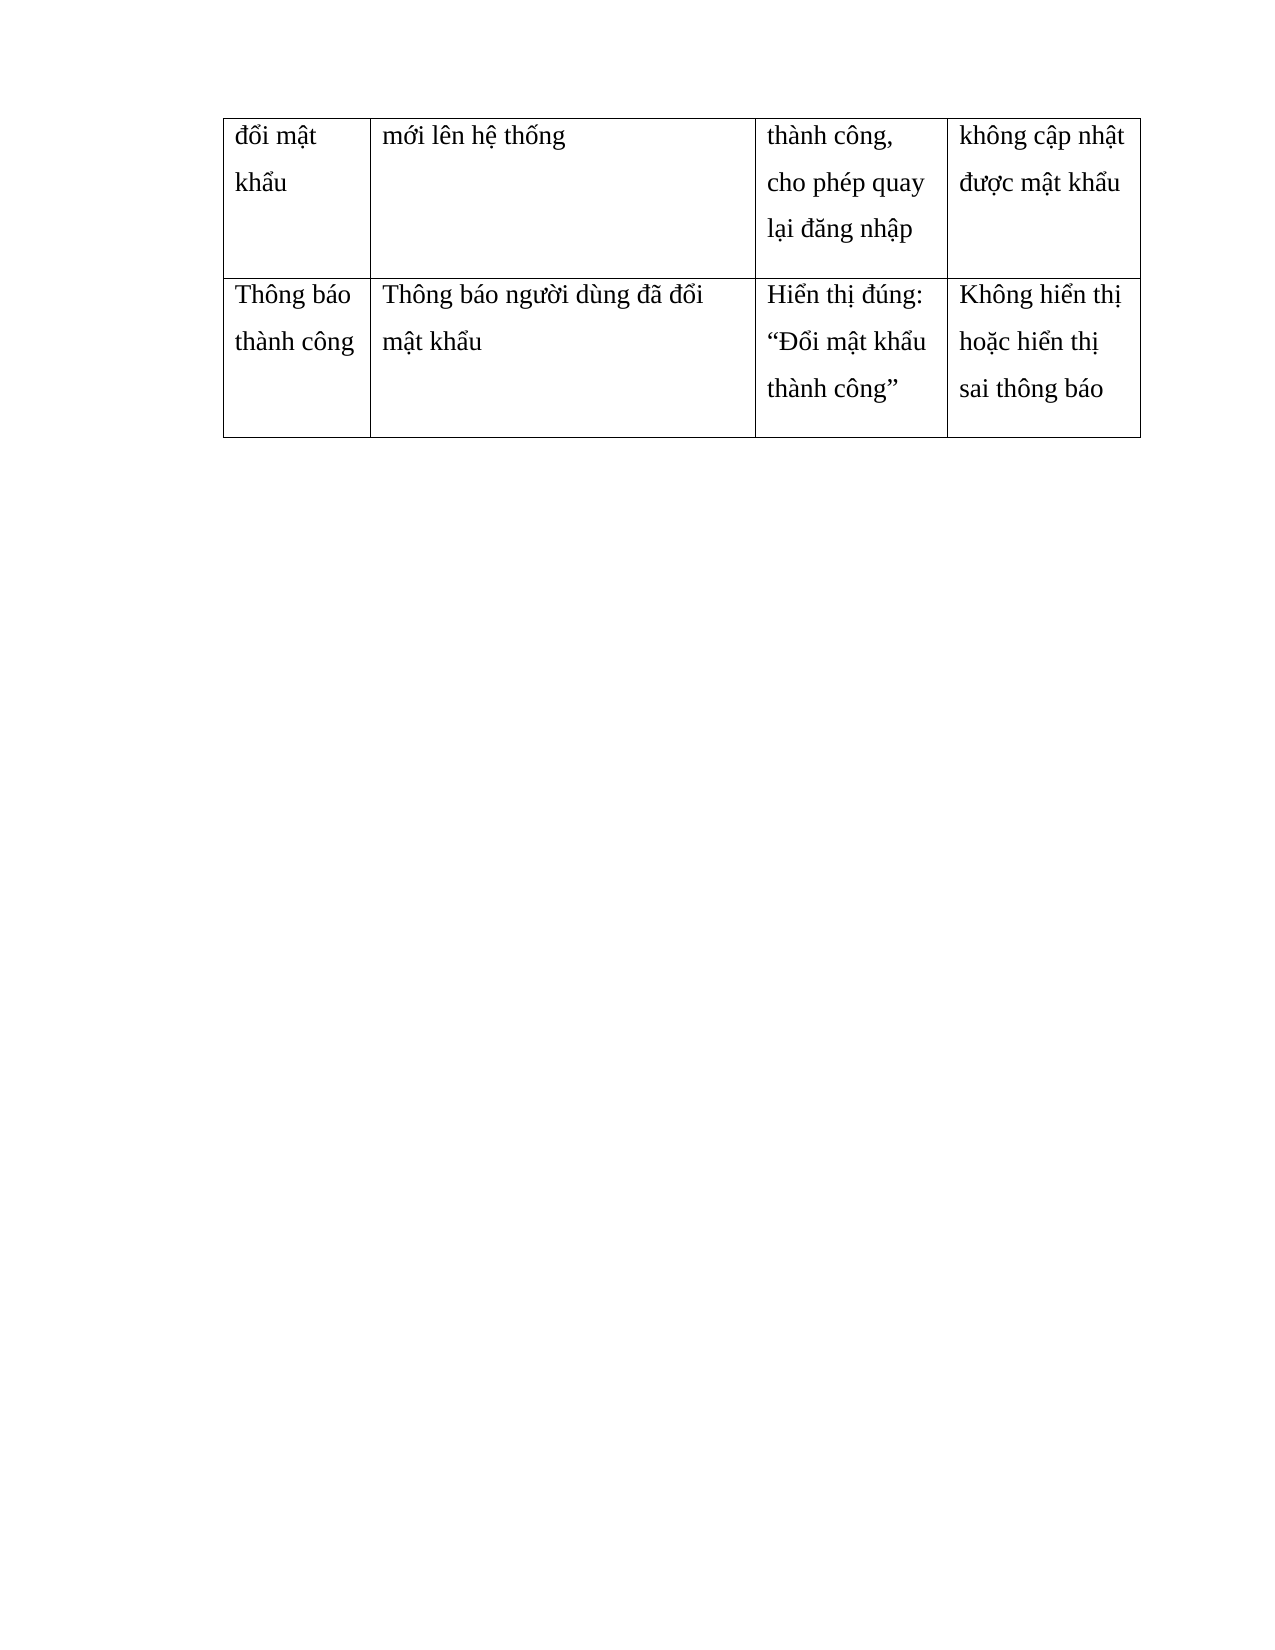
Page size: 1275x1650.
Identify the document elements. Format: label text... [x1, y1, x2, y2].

table_cell Không hiển thị hoặc hiển thị sai thông báo [948, 279, 1140, 437]
table_cell Thông báo người dùng đã đổi mật khẩu [371, 279, 755, 437]
table_cell Hiển thị đúng: “Đổi mật khẩu thành công” [756, 279, 947, 437]
table_cell Thông báo thành công [224, 279, 370, 437]
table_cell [371, 119, 755, 278]
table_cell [224, 119, 370, 278]
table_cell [756, 119, 947, 278]
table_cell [948, 119, 1140, 278]
